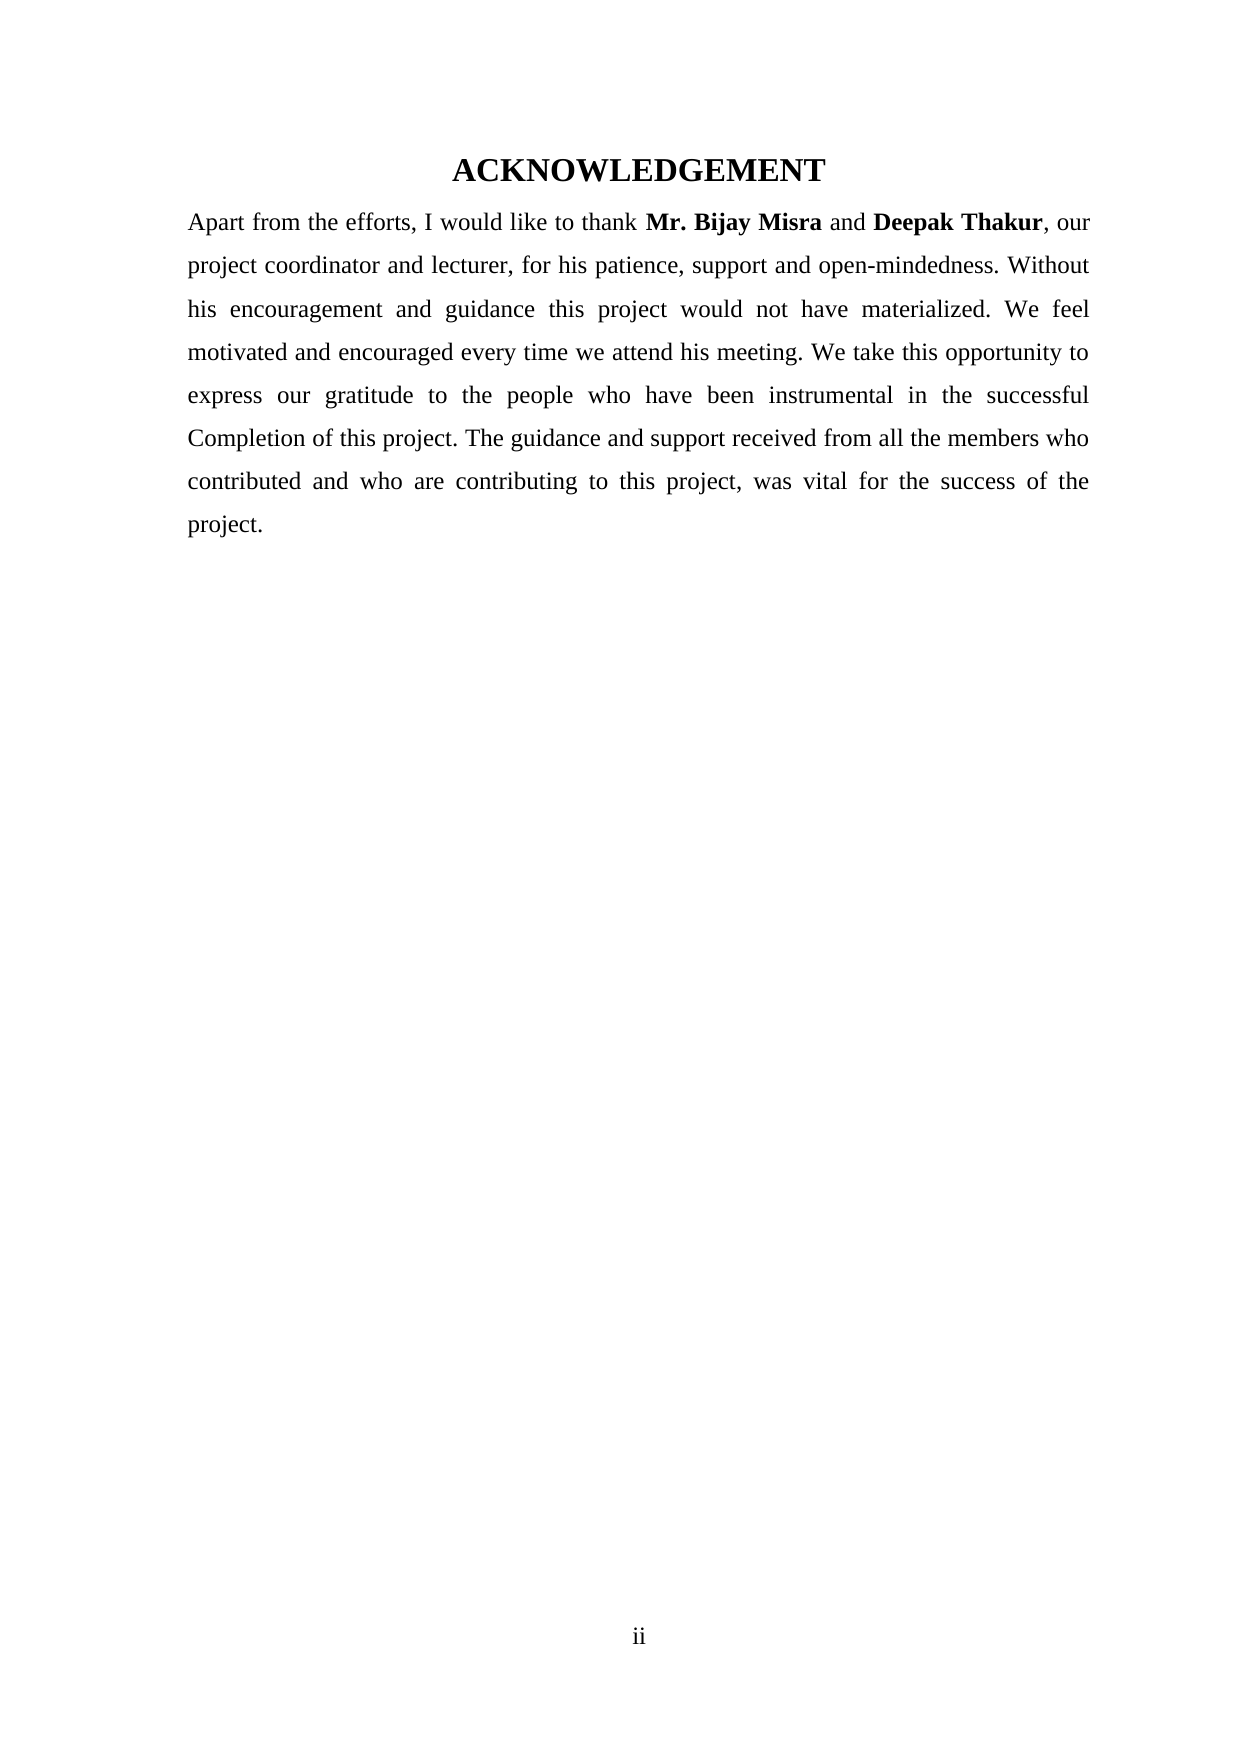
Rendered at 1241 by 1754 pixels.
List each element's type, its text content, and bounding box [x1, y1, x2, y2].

subtitle ACKNOWLEDGEMENT [187, 150, 1090, 188]
text Apart from the efforts, I would like to thank Mr. Bijay Misra and Deepak Thakur, our project coordinator and lecturer, for his patience, support and open-mindedness. Without his encouragement and guidance this project would not have materialized. We feel motivated and encouraged every time we attend his meeting. We take this opportunity to express our gratitude to the people who have been instrumental in the successful Completion of this project. The guidance and support received from all the members who contributed and who are contributing to this project, was vital for the success of the project. [187, 207, 1090, 538]
